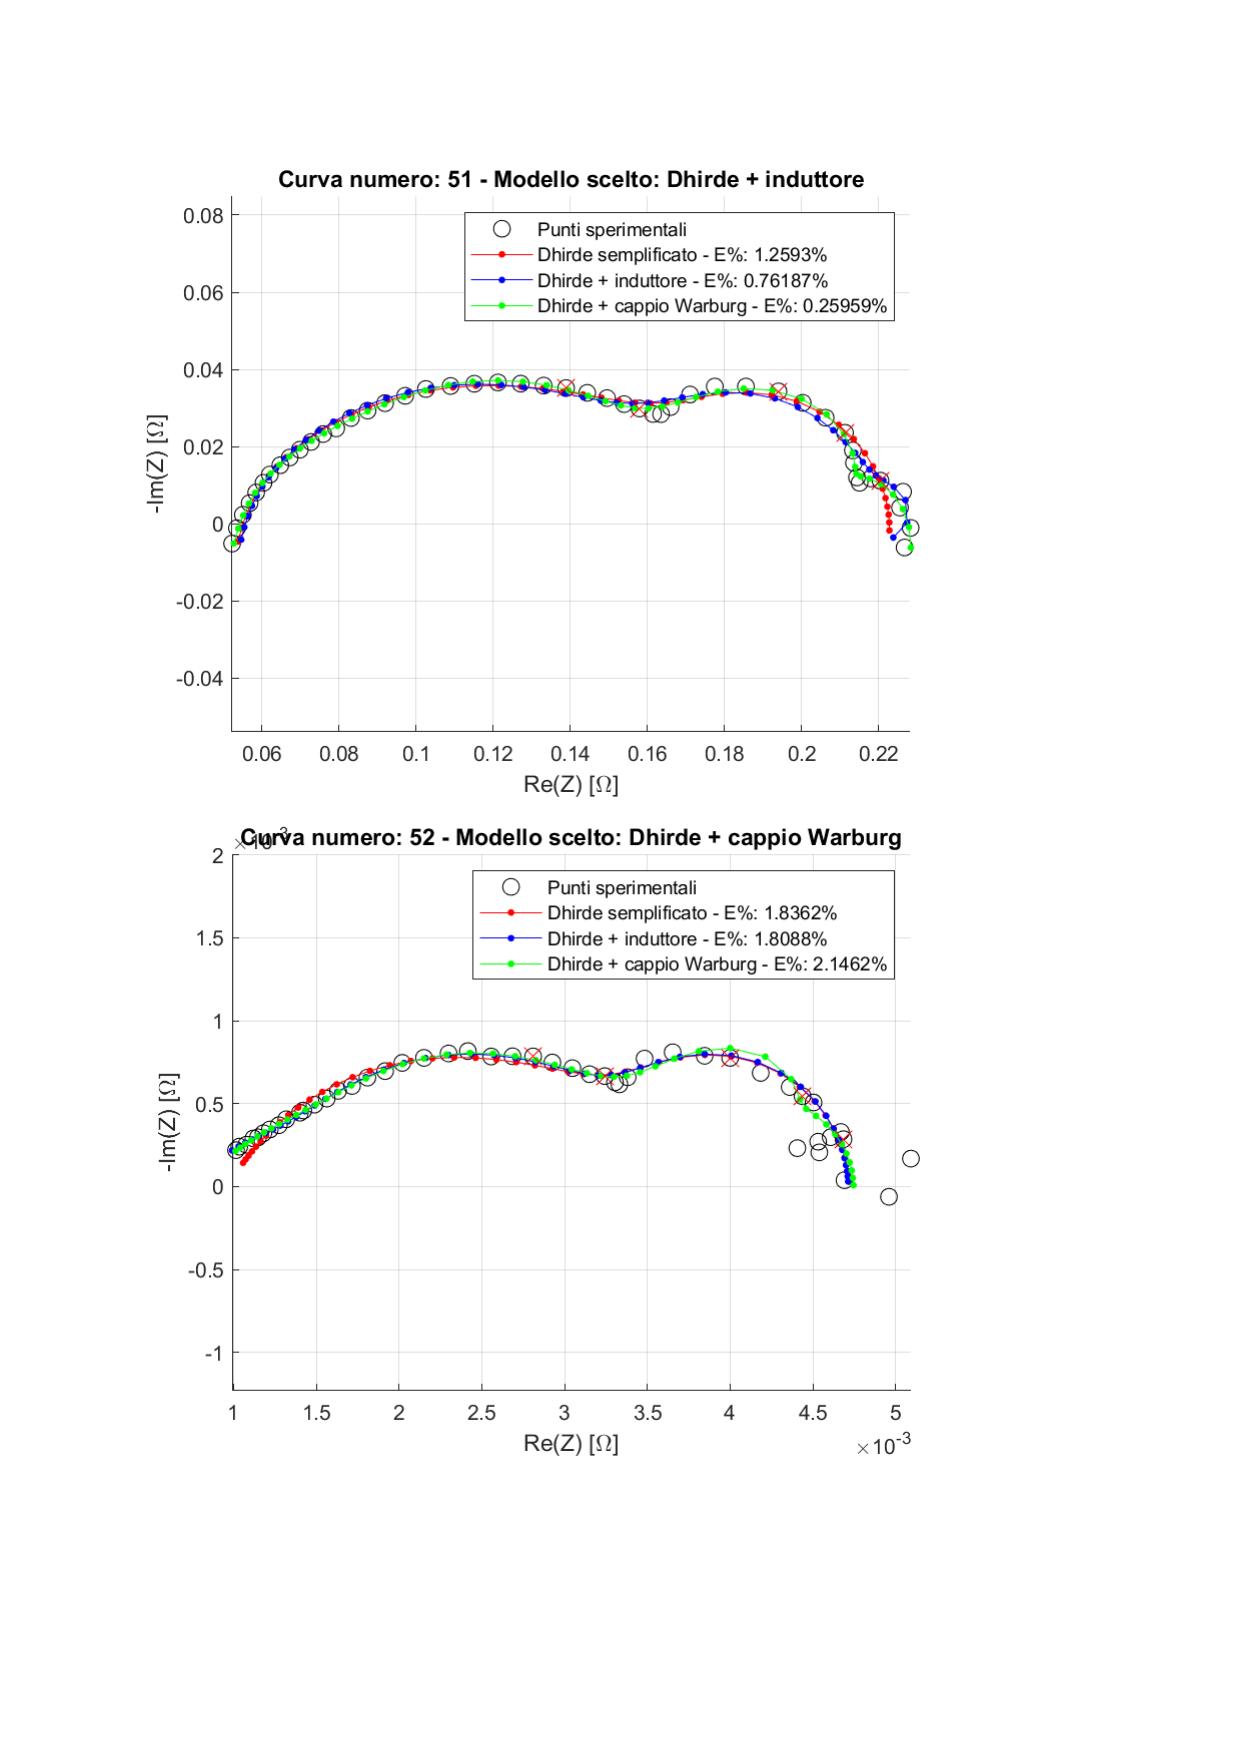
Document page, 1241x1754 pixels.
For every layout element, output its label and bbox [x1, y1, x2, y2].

picture [118, 806, 994, 1463]
picture [118, 147, 994, 804]
